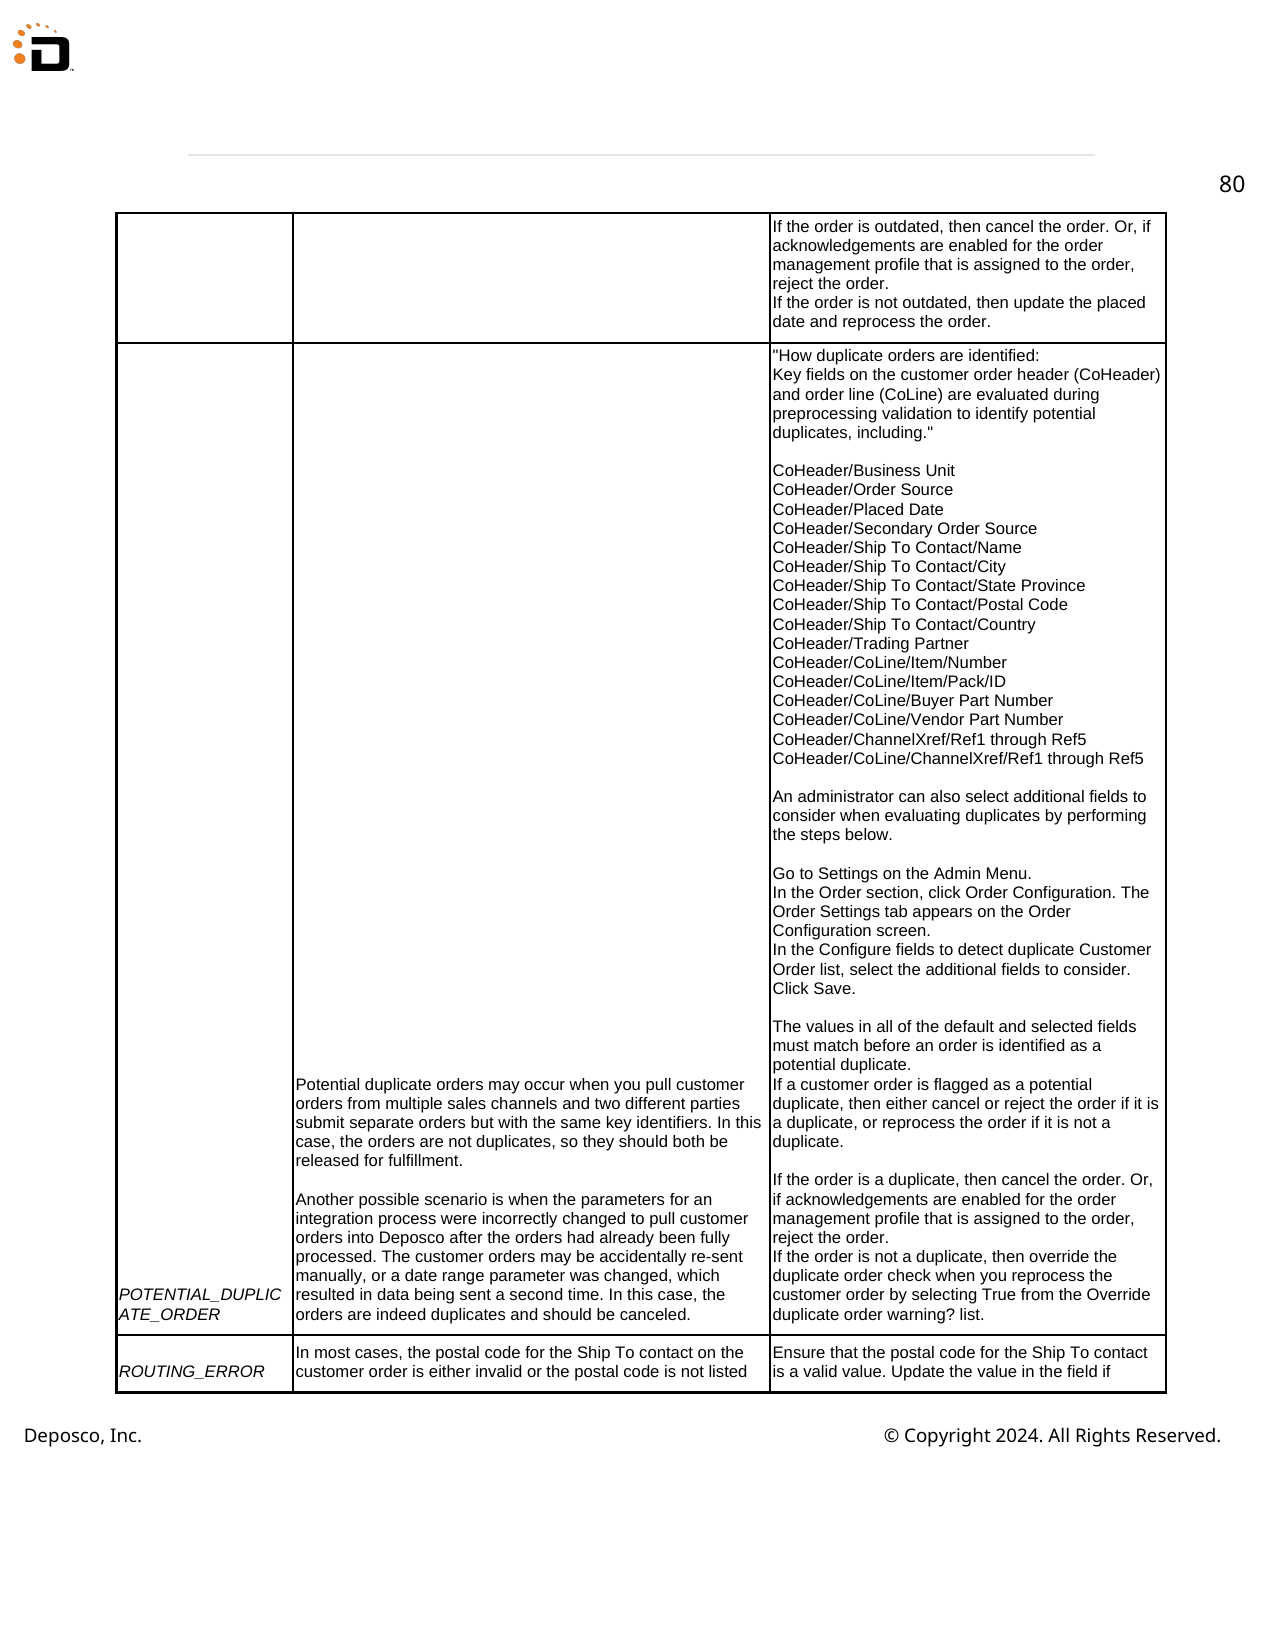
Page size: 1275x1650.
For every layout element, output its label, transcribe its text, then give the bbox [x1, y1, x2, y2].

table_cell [771, 214, 1165, 342]
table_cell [294, 1336, 769, 1391]
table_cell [118, 214, 292, 342]
table_cell "How duplicate orders are identified: Key fields on the customer order header (CoHeader) and order line (CoLine) are evaluated during preprocessing validation to identify potential duplicates, including." CoHeader/Business Unit CoHeader/Order Source CoHeader/Placed Date CoHeader/Secondary Order Source CoHeader/Ship To Contact/Name CoHeader/Ship To Contact/City CoHeader/Ship To Contact/State Province CoHeader/Ship To Contact/Postal Code CoHeader/Ship To Contact/Country CoHeader/Trading Partner CoHeader/CoLine/Item/Number CoHeader/CoLine/Item/Pack/ID CoHeader/CoLine/Buyer Part Number CoHeader/CoLine/Vendor Part Number CoHeader/ChannelXref/Ref1 through Ref5 CoHeader/CoLine/ChannelXref/Ref1 through Ref5 An administrator can also select additional fields to consider when evaluating duplicates by performing the steps below. Go to Settings on the Admin Menu. In the Order section, click Order Configuration. The Order Settings tab appears on the Order Configuration screen. In the Configure fields to detect duplicate Customer Order list, select the additional fields to consider. Click Save. The values in all of the default and selected fields must match before an order is identified as a potential duplicate. If a customer order is flagged as a potential duplicate, then either cancel or reject the order if it is a duplicate, or reprocess the order if it is not a duplicate. If the order is a duplicate, then cancel the order. Or, if acknowledgements are enabled for the order management profile that is assigned to the order, reject the order. If the order is not a duplicate, then override the duplicate order check when you reprocess the customer order by selecting True from the Override duplicate order warning? list. [771, 344, 1165, 1334]
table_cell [294, 214, 769, 342]
table_cell POTENTIAL_DUPLICATE_ORDER [118, 344, 292, 1334]
picture [13, 23, 74, 71]
table_cell Potential duplicate orders may occur when you pull customer orders from multiple sales channels and two different parties submit separate orders but with the same key identifiers. In this case, the orders are not duplicates, so they should both be released for fulfillment. Another possible scenario is when the parameters for an integration process were incorrectly changed to pull customer orders into Deposco after the orders had already been fully processed. The customer orders may be accidentally re-sent manually, or a date range parameter was changed, which resulted in data being sent a second time. In this case, the orders are indeed duplicates and should be canceled. [294, 344, 769, 1334]
table_cell ROUTING_ERROR [118, 1336, 292, 1391]
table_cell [771, 1336, 1165, 1391]
